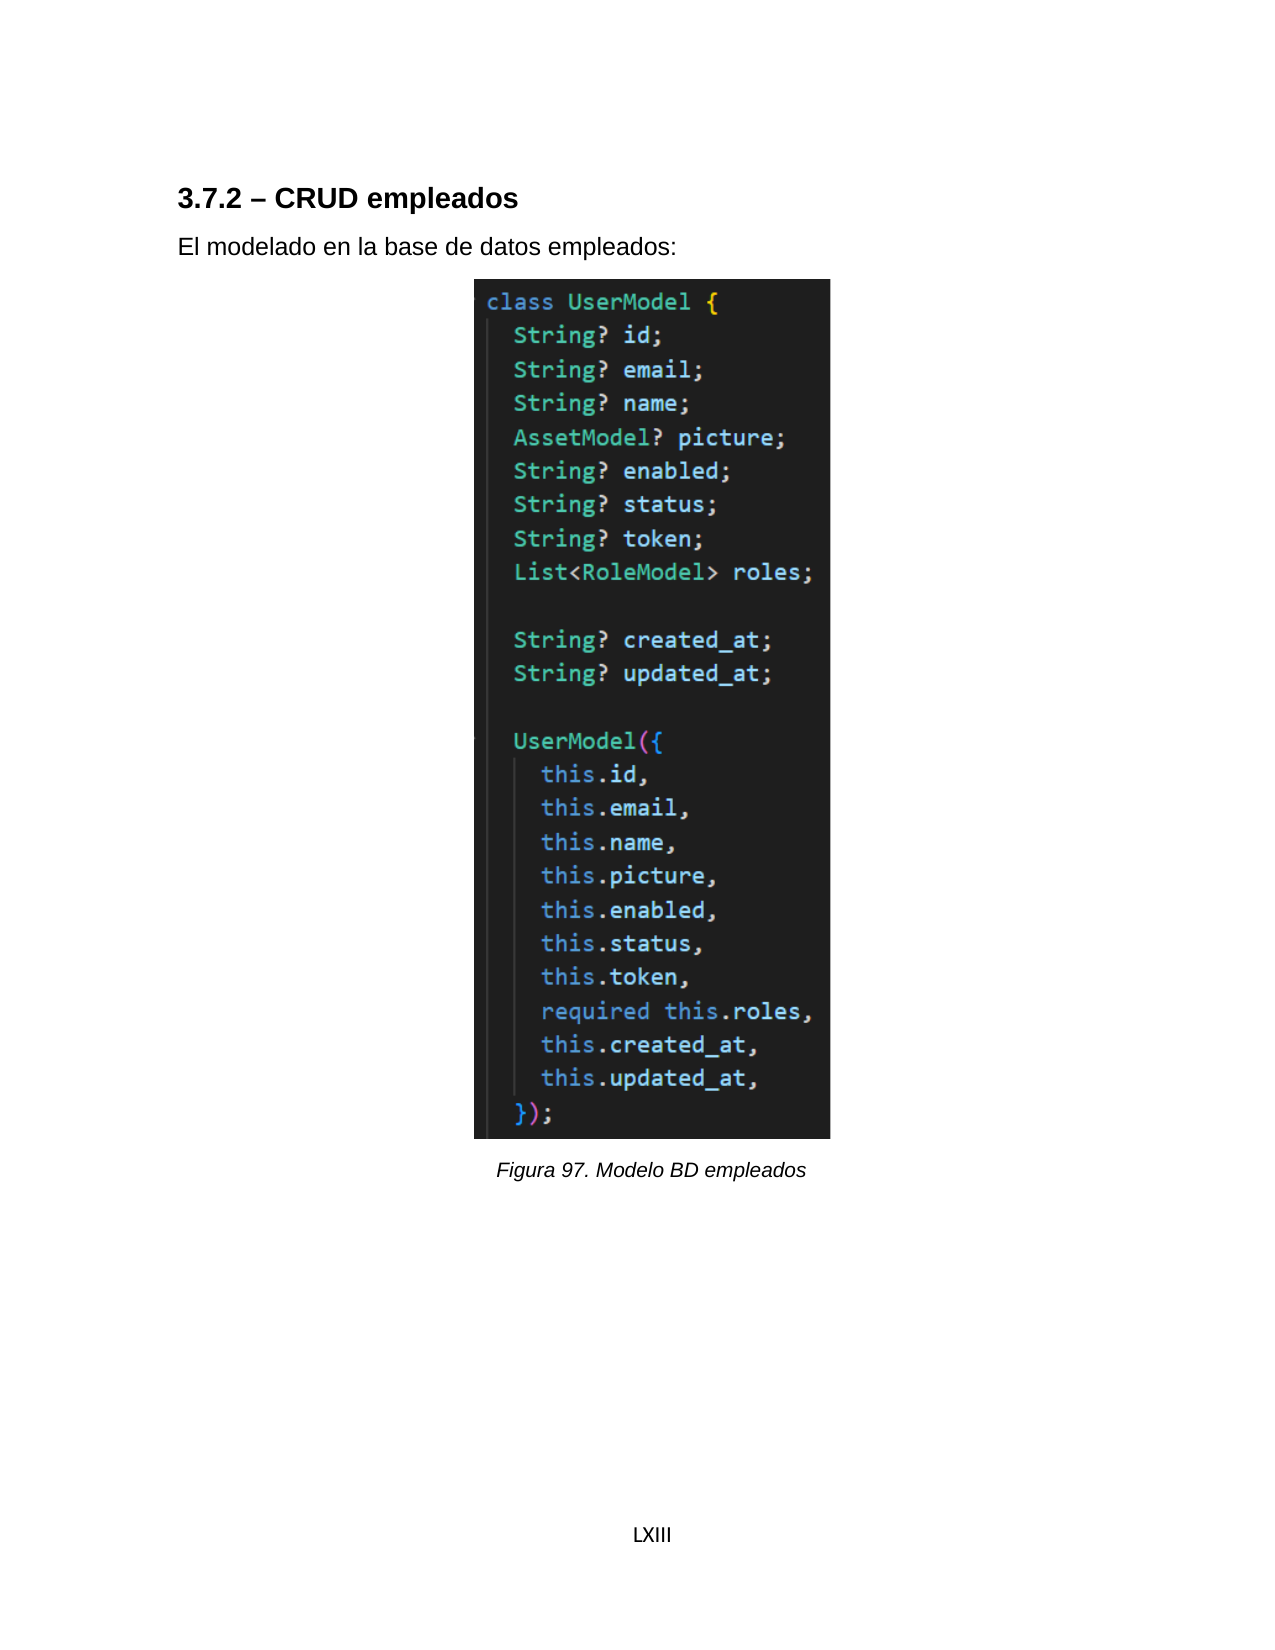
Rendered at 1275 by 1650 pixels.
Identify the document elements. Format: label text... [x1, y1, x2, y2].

text El modelado en la base de datos empleados: [177, 232, 1127, 260]
subtitle 3.7.2 – CRUD empleados [177, 181, 1127, 215]
text Figura 97. Modelo BD empleados [177, 1158, 1127, 1182]
picture [474, 279, 831, 1139]
